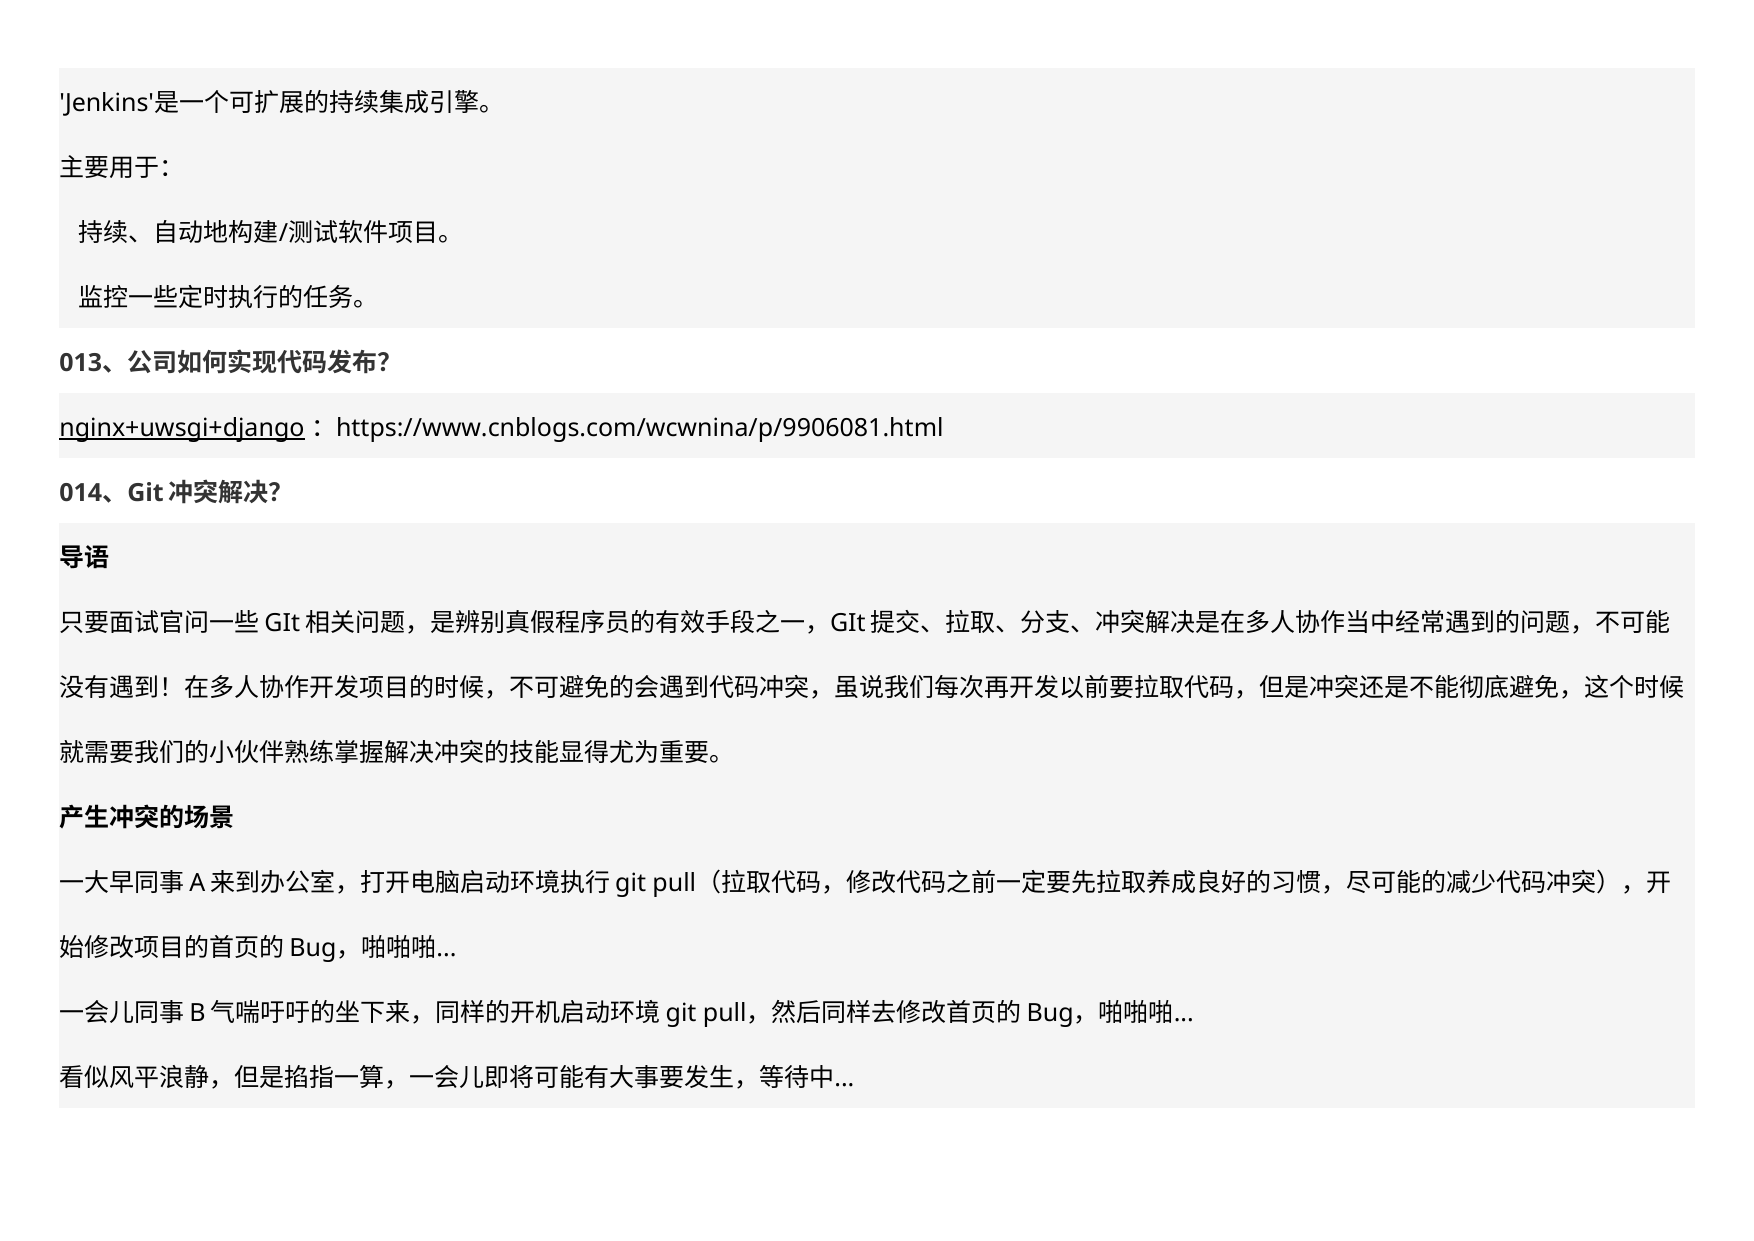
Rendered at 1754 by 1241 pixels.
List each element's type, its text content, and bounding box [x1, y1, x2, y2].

text 014、Git冲突解决？ [59, 458, 1695, 523]
text 一会儿同事B气喘吁吁的坐下来，同样的开机启动环境git pull，然后同样去修改首页的Bug，啪啪啪... [59, 978, 1695, 1043]
text nginx+uwsgi+django ：https://www.cnblogs.com/wcwnina/p/9906081.html [59, 393, 1695, 458]
text 看似风平浪静，但是掐指一算，一会儿即将可能有大事要发生，等待中... [59, 1043, 1695, 1108]
text 产生冲突的场景 [59, 783, 1695, 848]
text 一大早同事A来到办公室，打开电脑启动环境执行git pull（拉取代码，修改代码之前一定要先拉取养成良好的习惯，尽可能的减少代码冲突），开始修改项目的首页的Bug，啪啪啪... [59, 848, 1695, 978]
text 持续、自动地构建/测试软件项目。 [59, 198, 1695, 263]
text 只要面试官问一些GIt相关问题，是辨别真假程序员的有效手段之一，GIt提交、拉取、分支、冲突解决是在多人协作当中经常遇到的问题，不可能没有遇到！在多人协作开发项目的时候，不可避免的会遇到代码冲突，虽说我们每次再开发以前要拉取代码，但是冲突还是不能彻底避免，这个时候就需要我们的小伙伴熟练掌握解决冲突的技能显得尤为重要。 [59, 588, 1695, 783]
text 导语 [59, 523, 1695, 588]
text 013、公司如何实现代码发布？ [59, 328, 1695, 393]
text 主要用于： [59, 133, 1695, 198]
text 'Jenkins'是一个可扩展的持续集成引擎。 [59, 68, 1695, 133]
text 监控一些定时执行的任务。 [59, 263, 1695, 328]
